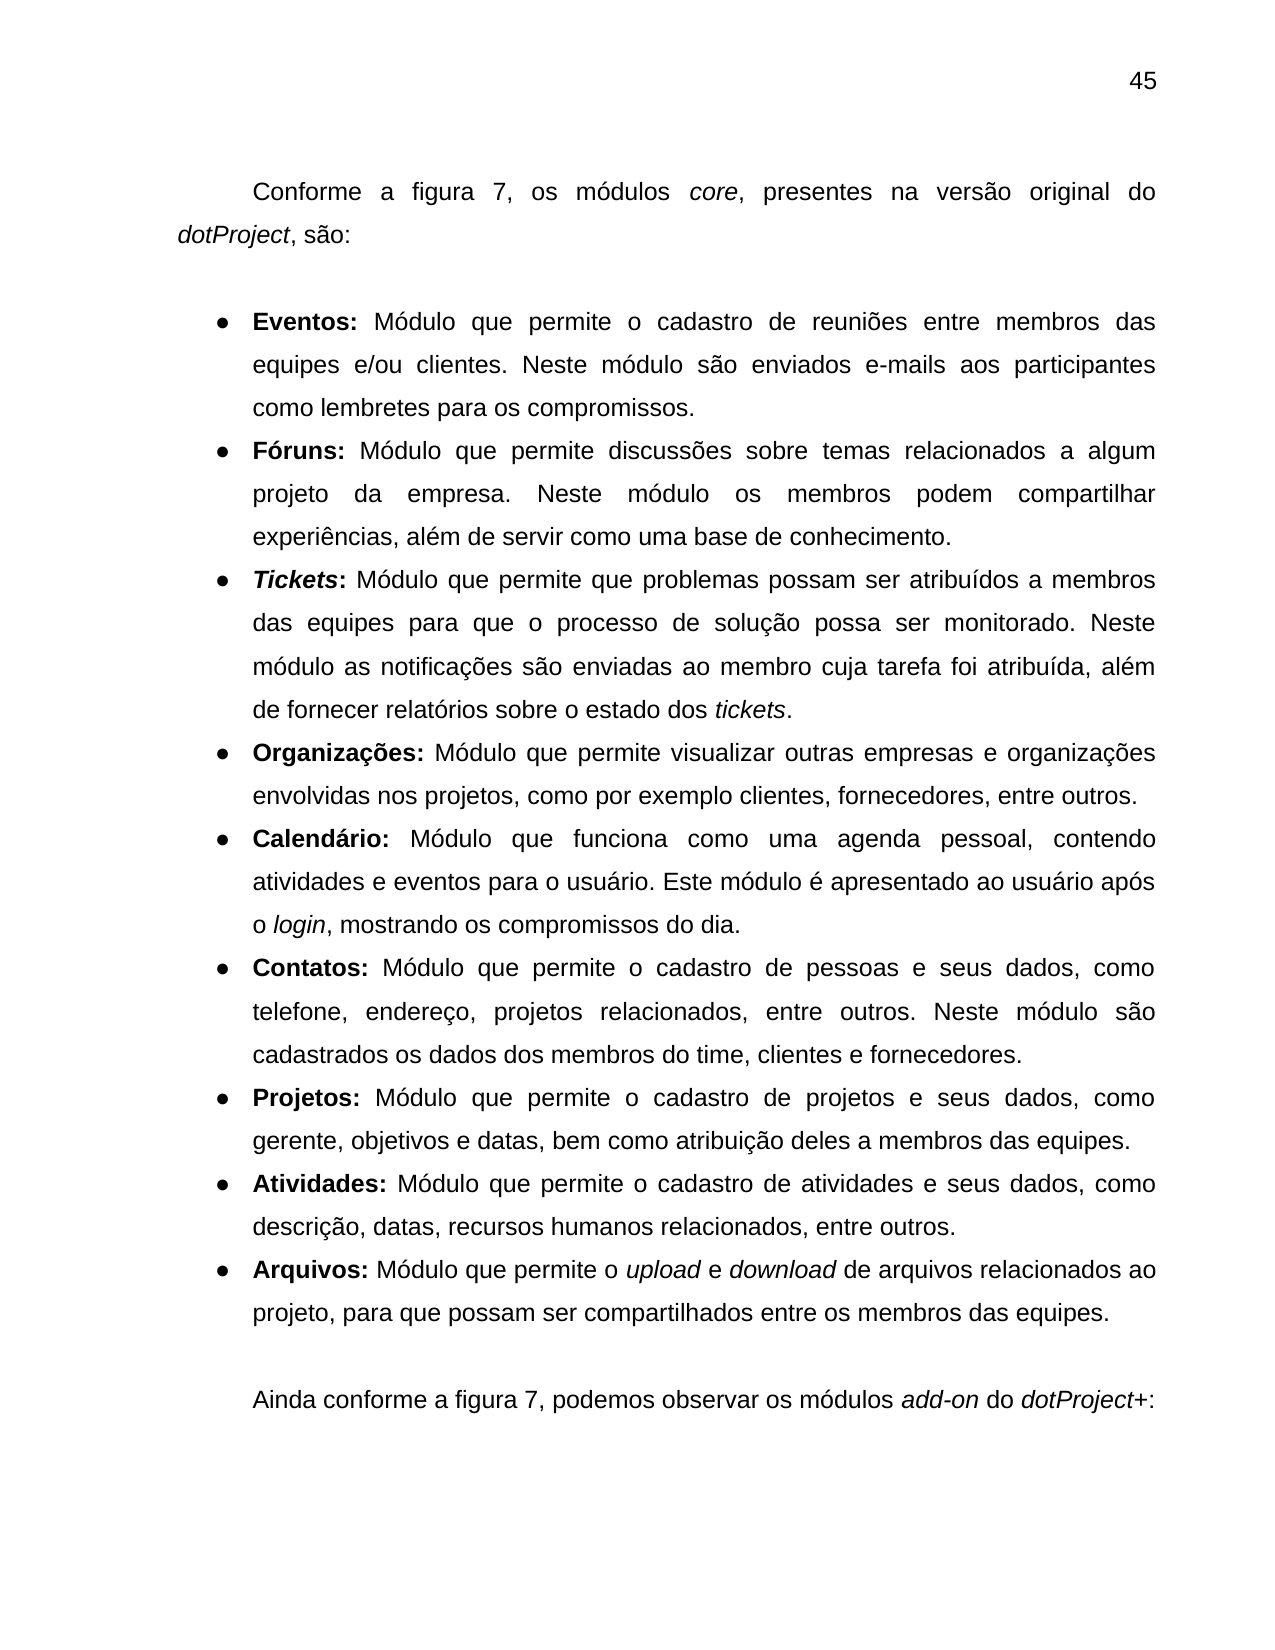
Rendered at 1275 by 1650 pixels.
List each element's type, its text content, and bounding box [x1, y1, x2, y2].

list Projetos: Módulo que permite o cadastro de projetos e seus dados, como gerente, objetivos e datas, bem como atribuição deles a membros das equipes. [215, 1083, 1157, 1155]
list Arquivos: Módulo que permite o upload e download de arquivos relacionados ao projeto, para que possam ser compartilhados entre os membros das equipes. [215, 1255, 1157, 1327]
list Fóruns: Módulo que permite discussões sobre temas relacionados a algum projeto da empresa. Neste módulo os membros podem compartilhar experiências, além de servir como uma base de conhecimento. [215, 436, 1157, 551]
list Tickets: Módulo que permite que problemas possam ser atribuídos a membros das equipes para que o processo de solução possa ser monitorado. Neste módulo as notificações são enviadas ao membro cuja tarefa foi atribuída, além de fornecer relatórios sobre o estado dos tickets. [215, 565, 1157, 723]
list Organizações: Módulo que permite visualizar outras empresas e organizações envolvidas nos projetos, como por exemplo clientes, fornecedores, entre outros. [215, 738, 1157, 810]
text Conforme a figura 7, os módulos core, presentes na versão original do dotProject, são: [177, 177, 1157, 249]
text Ainda conforme a figura 7, podemos observar os módulos add-on do dotProject+: [177, 1385, 1157, 1413]
list Calendário: Módulo que funciona como uma agenda pessoal, contendo atividades e eventos para o usuário. Este módulo é apresentado ao usuário após o login, mostrando os compromissos do dia. [215, 824, 1157, 939]
list Atividades: Módulo que permite o cadastro de atividades e seus dados, como descrição, datas, recursos humanos relacionados, entre outros. [215, 1169, 1157, 1241]
list Eventos: Módulo que permite o cadastro de reuniões entre membros das equipes e/ou clientes. Neste módulo são enviados e-mails aos participantes como lembretes para os compromissos. [215, 307, 1157, 422]
list Contatos: Módulo que permite o cadastro de pessoas e seus dados, como telefone, endereço, projetos relacionados, entre outros. Neste módulo são cadastrados os dados dos membros do time, clientes e fornecedores. [215, 953, 1157, 1068]
